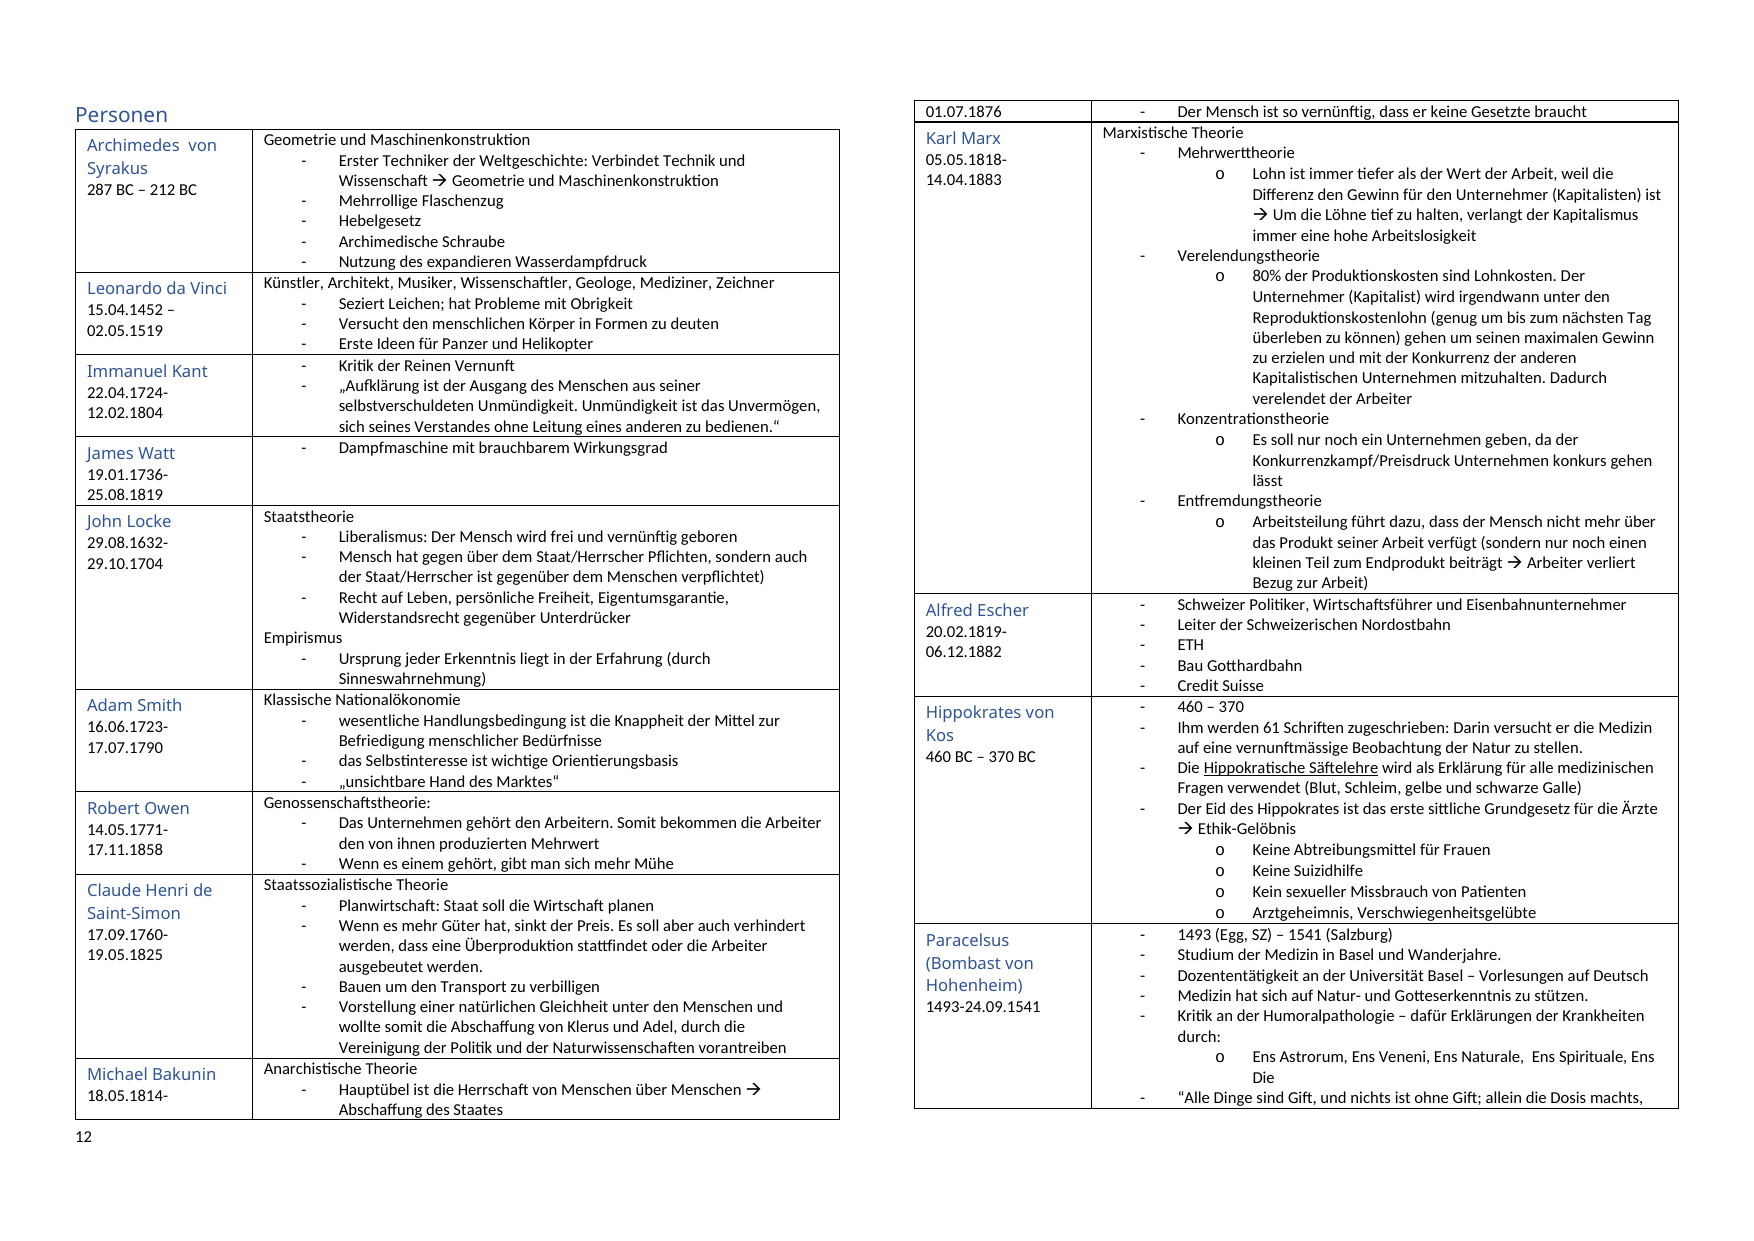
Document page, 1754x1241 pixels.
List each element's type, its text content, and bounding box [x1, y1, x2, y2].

table_cell Adam Smith 16.06.1723-17.07.1790 [76, 690, 252, 791]
table_cell Marxistische Theorie Mehrwerttheorie Lohn ist immer tiefer als der Wert der Arbeit, weil die Differenz den Gewinn für den Unternehmer (Kapitalisten) ist Um die Löhne tief zu halten, verlangt der Kapitalismus immer eine hohe Arbeitslosigkeit Verelendungstheorie 80% der Produktionskosten sind Lohnkosten. Der Unternehmer (Kapitalist) wird irgendwann unter den Reproduktionskostenlohn (genug um bis zum nächsten Tag überleben zu können) gehen um seinen maximalen Gewinn zu erzielen und mit der Konkurrenz der anderen Kapitalistischen Unternehmen mitzuhalten. Dadurch verelendet der Arbeiter Konzentrationstheorie Es soll nur noch ein Unternehmen geben, da der Konkurrenzkampf/Preisdruck Unternehmen konkurs gehen lässt Entfremdungstheorie Arbeitsteilung führt dazu, dass der Mensch nicht mehr über das Produkt seiner Arbeit verfügt (sondern nur noch einen kleinen Teil zum Endprodukt beiträgt Arbeiter verliert Bezug zur Arbeit) [1092, 123, 1678, 593]
table_cell Genossenschaftstheorie: Das Unternehmen gehört den Arbeitern. Somit bekommen die Arbeiter den von ihnen produzierten Mehrwert Wenn es einem gehört, gibt man sich mehr Mühe [253, 792, 839, 873]
table_cell Dampfmaschine mit brauchbarem Wirkungsgrad [253, 437, 839, 505]
table_cell 460 – 370 Ihm werden 61 Schriften zugeschrieben: Darin versucht er die Medizin auf eine vernunftmässige Beobachtung der Natur zu stellen. Die Hippokratische Säftelehre wird als Erklärung für alle medizinischen Fragen verwendet (Blut, Schleim, gelbe und schwarze Galle) Der Eid des Hippokrates ist das erste sittliche Grundgesetz für die Ärzte Ethik-Gelöbnis Keine Abtreibungsmittel für Frauen Keine Suizidhilfe Kein sexueller Missbrauch von Patienten Arztgeheimnis, Verschwiegenheitsgelübte [1092, 697, 1678, 923]
subtitle Personen [75, 100, 840, 128]
table_cell James Watt 19.01.1736-25.08.1819 [76, 437, 252, 505]
table_cell Claude Henri de Saint-Simon 17.09.1760-19.05.1825 [76, 875, 252, 1057]
table_cell Robert Owen 14.05.1771-17.11.1858 [76, 792, 252, 873]
table_cell Anarchistische Theorie Hauptübel ist die Herrschaft von Menschen über Menschen Abschaffung des Staates Der Mensch ist so vernünftig, dass er keine Gesetzte braucht [1092, 101, 1678, 121]
table_cell Michael Bakunin 18.05.1814-01.07.1876 [915, 101, 1091, 121]
table_header Archimedes von Syrakus 287 BC – 212 BC [76, 130, 252, 272]
table_cell Staatssozialistische Theorie Planwirtschaft: Staat soll die Wirtschaft planen Wenn es mehr Güter hat, sinkt der Preis. Es soll aber auch verhindert werden, dass eine Überproduktion stattfindet oder die Arbeiter ausgebeutet werden. Bauen um den Transport zu verbilligen Vorstellung einer natürlichen Gleichheit unter den Menschen und wollte somit die Abschaffung von Klerus und Adel, durch die Vereinigung der Politik und der Naturwissenschaften vorantreiben [253, 875, 839, 1057]
table_header Geometrie und Maschinenkonstruktion Erster Techniker der Weltgeschichte: Verbindet Technik und Wissenschaft Geometrie und Maschinenkonstruktion Mehrrollige Flaschenzug Hebelgesetz Archimedische Schraube Nutzung des expandieren Wasserdampfdruck [253, 130, 839, 272]
table_cell Immanuel Kant 22.04.1724-12.02.1804 [76, 355, 252, 436]
table_cell Künstler, Architekt, Musiker, Wissenschaftler, Geologe, Mediziner, Zeichner Seziert Leichen; hat Probleme mit Obrigkeit Versucht den menschlichen Körper in Formen zu deuten Erste Ideen für Panzer und Helikopter [253, 273, 839, 354]
table_cell Hippokrates von Kos 460 BC – 370 BC [915, 697, 1091, 923]
table_cell Klassische Nationalökonomie wesentliche Handlungsbedingung ist die Knappheit der Mittel zur Befriedigung menschlicher Bedürfnisse das Selbstinteresse ist wichtige Orientierungsbasis „unsichtbare Hand des Marktes“ [253, 690, 839, 791]
table_cell Kritik der Reinen Vernunft „Aufklärung ist der Ausgang des Menschen aus seiner selbstverschuldeten Unmündigkeit. Unmündigkeit ist das Unvermögen, sich seines Verstandes ohne Leitung eines anderen zu bedienen.“ [253, 355, 839, 436]
table_cell Michael Bakunin 18.05.1814-01.07.1876 [76, 1059, 252, 1119]
table_cell Leonardo da Vinci 15.04.1452 – 02.05.1519 [76, 273, 252, 354]
table_cell Karl Marx 05.05.1818-14.04.1883 [915, 123, 1091, 593]
table_cell Staatstheorie Liberalismus: Der Mensch wird frei und vernünftig geboren Mensch hat gegen über dem Staat/Herrscher Pflichten, sondern auch der Staat/Herrscher ist gegenüber dem Menschen verpflichtet) Recht auf Leben, persönliche Freiheit, Eigentumsgarantie, Widerstandsrecht gegenüber Unterdrücker Empirismus Ursprung jeder Erkenntnis liegt in der Erfahrung (durch Sinneswahrnehmung) [253, 506, 839, 689]
table_cell Alfred Escher 20.02.1819-06.12.1882 [915, 594, 1091, 696]
table_cell Anarchistische Theorie Hauptübel ist die Herrschaft von Menschen über Menschen Abschaffung des Staates Der Mensch ist so vernünftig, dass er keine Gesetzte braucht [253, 1059, 839, 1119]
table_cell Paracelsus (Bombast von Hohenheim) 1493-24.09.1541 [915, 924, 1091, 1108]
table_cell John Locke 29.08.1632-29.10.1704 [76, 506, 252, 689]
table_cell Schweizer Politiker, Wirtschaftsführer und Eisenbahnunternehmer Leiter der Schweizerischen Nordostbahn ETH Bau Gotthardbahn Credit Suisse [1092, 594, 1678, 696]
